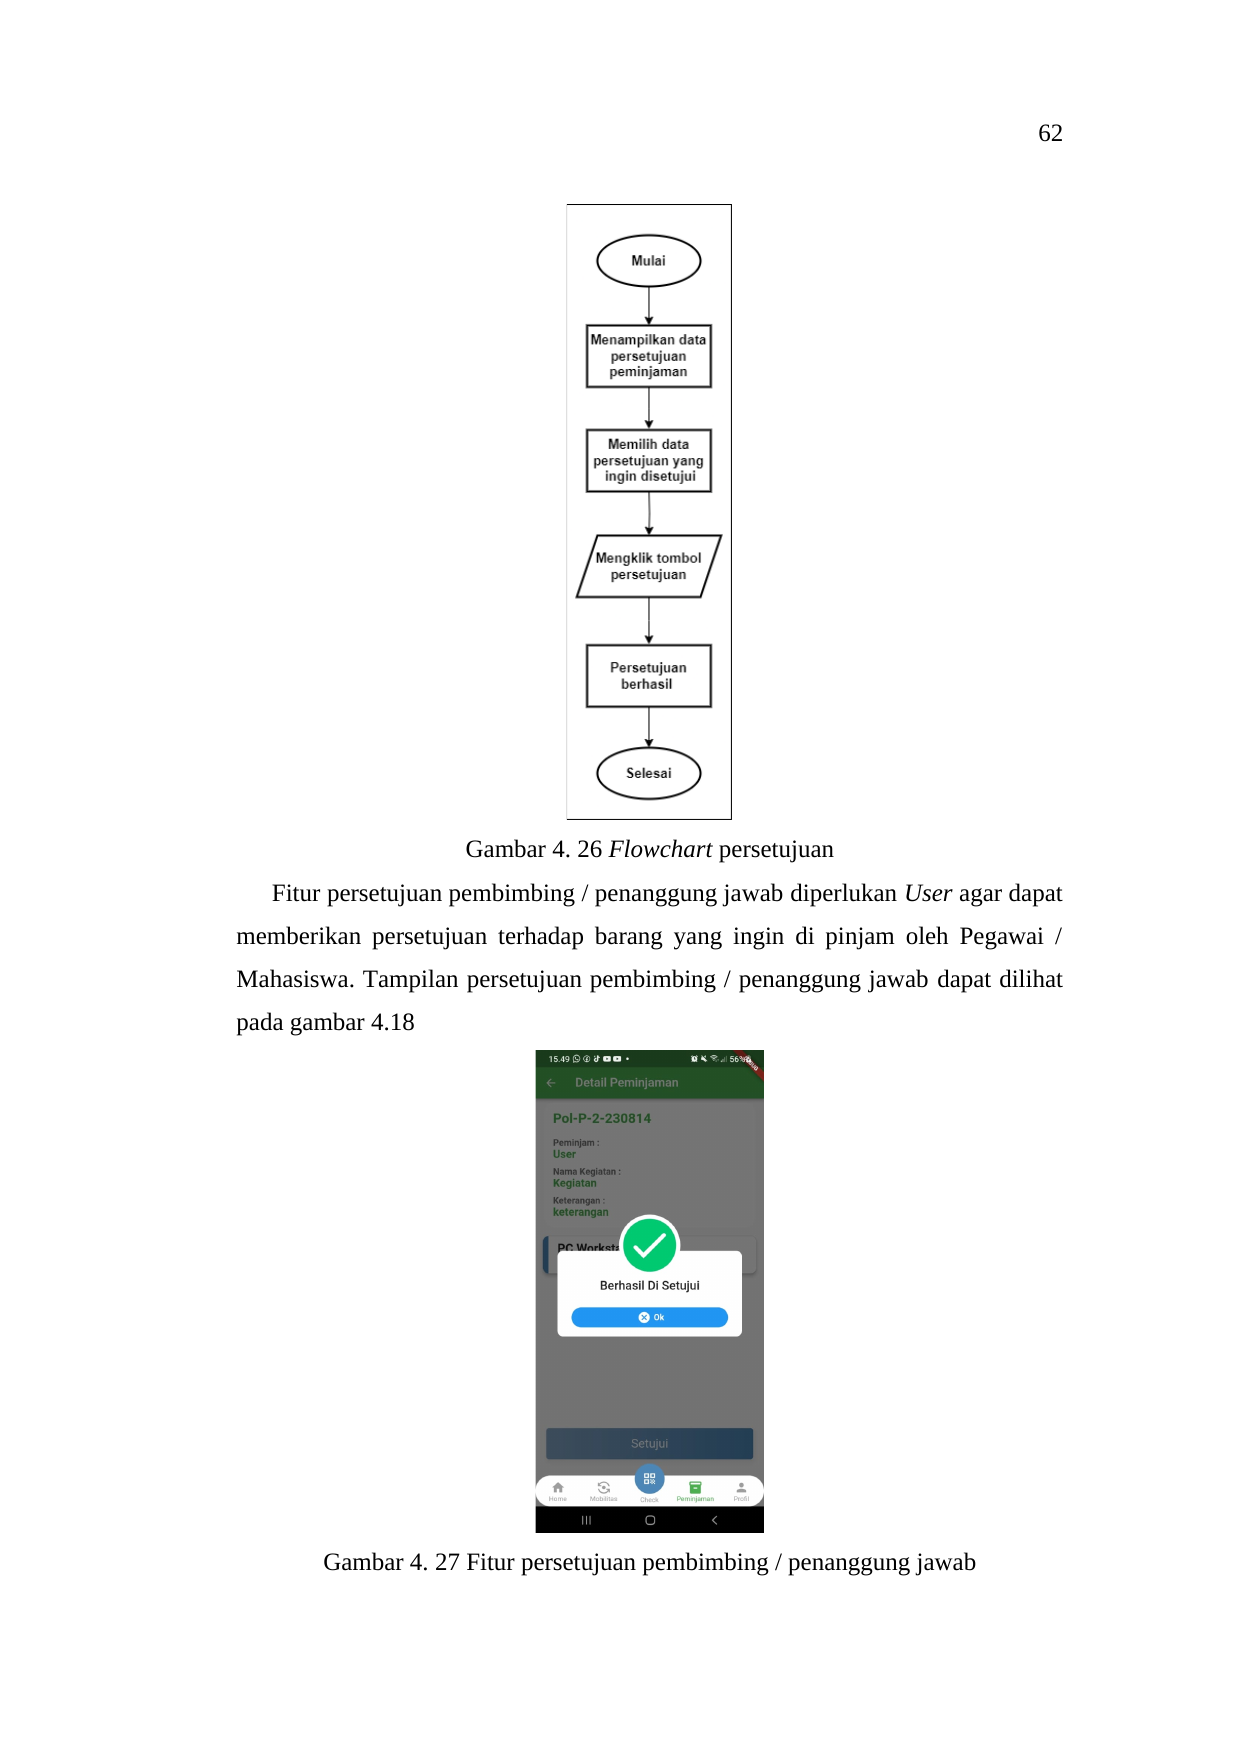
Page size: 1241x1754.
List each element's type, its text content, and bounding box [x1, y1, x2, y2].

picture [566, 204, 733, 821]
picture [535, 1050, 764, 1533]
text Gambar 4. 27 Fitur persetujuan pembimbing / penanggung jawab [236, 1547, 1063, 1575]
text Gambar 4. 26 Flowchart persetujuan [236, 834, 1063, 863]
text Fitur persetujuan pembimbing / penanggung jawab diperlukan User agar dapat memberikan persetujuan terhadap barang yang ingin di pinjam oleh Pegawai / Mahasiswa. Tampilan persetujuan pembimbing / penanggung jawab dapat dilihat pada gambar 4.18 [236, 878, 1063, 1036]
